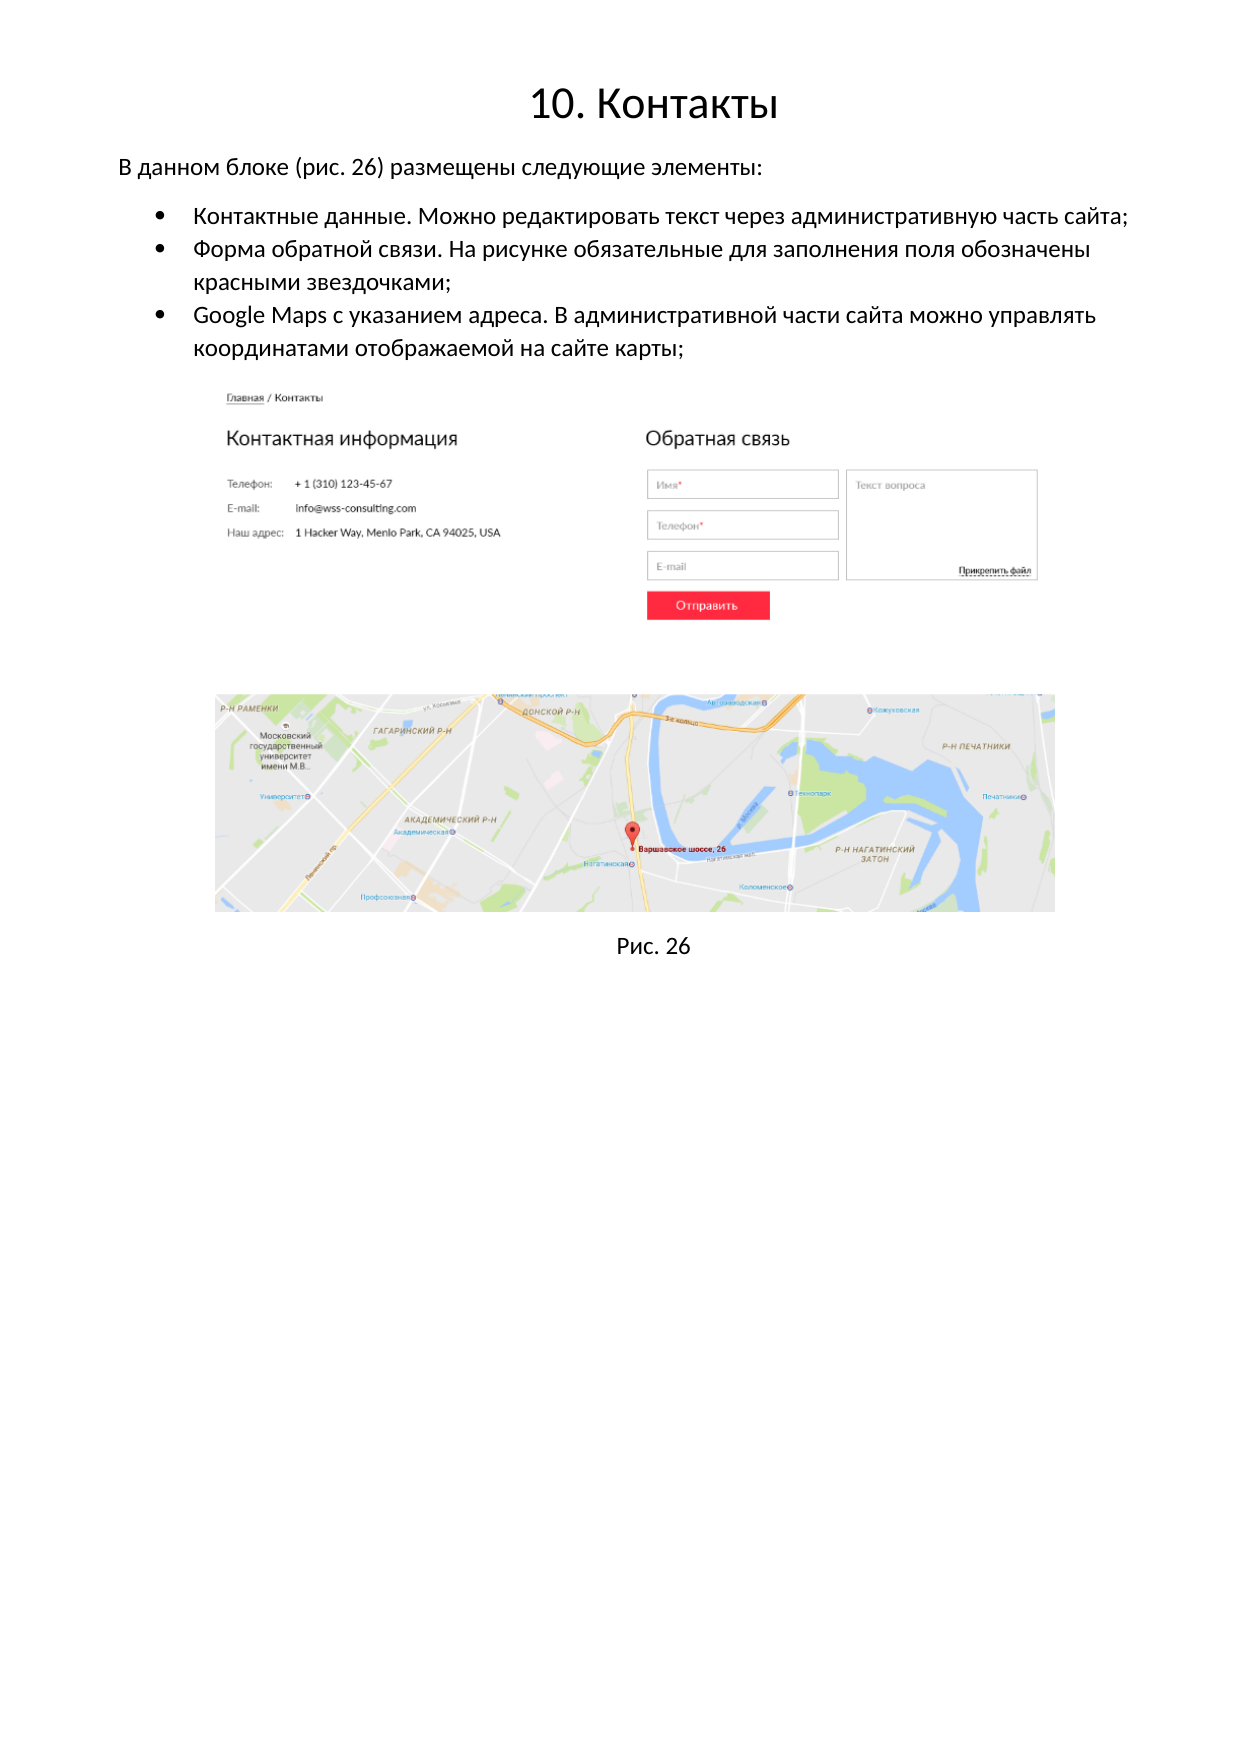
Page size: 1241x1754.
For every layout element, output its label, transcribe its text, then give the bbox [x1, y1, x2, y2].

text Рис. 26 [156, 930, 1152, 961]
text В данном блоке (рис. 26) размещены следующие элементы: [118, 151, 1152, 181]
picture [215, 381, 1055, 912]
list Google Maps с указанием адреса. В административной части сайта можно управлять координатами отображаемой на сайте карты; [156, 299, 1152, 363]
list Контактные данные. Можно редактировать текст через административную часть сайта; [156, 200, 1152, 231]
list Форма обратной связи. На рисунке обязательные для заполнения поля обозначены красными звездочками; [156, 233, 1152, 297]
text 10. Контакты [156, 74, 1152, 130]
